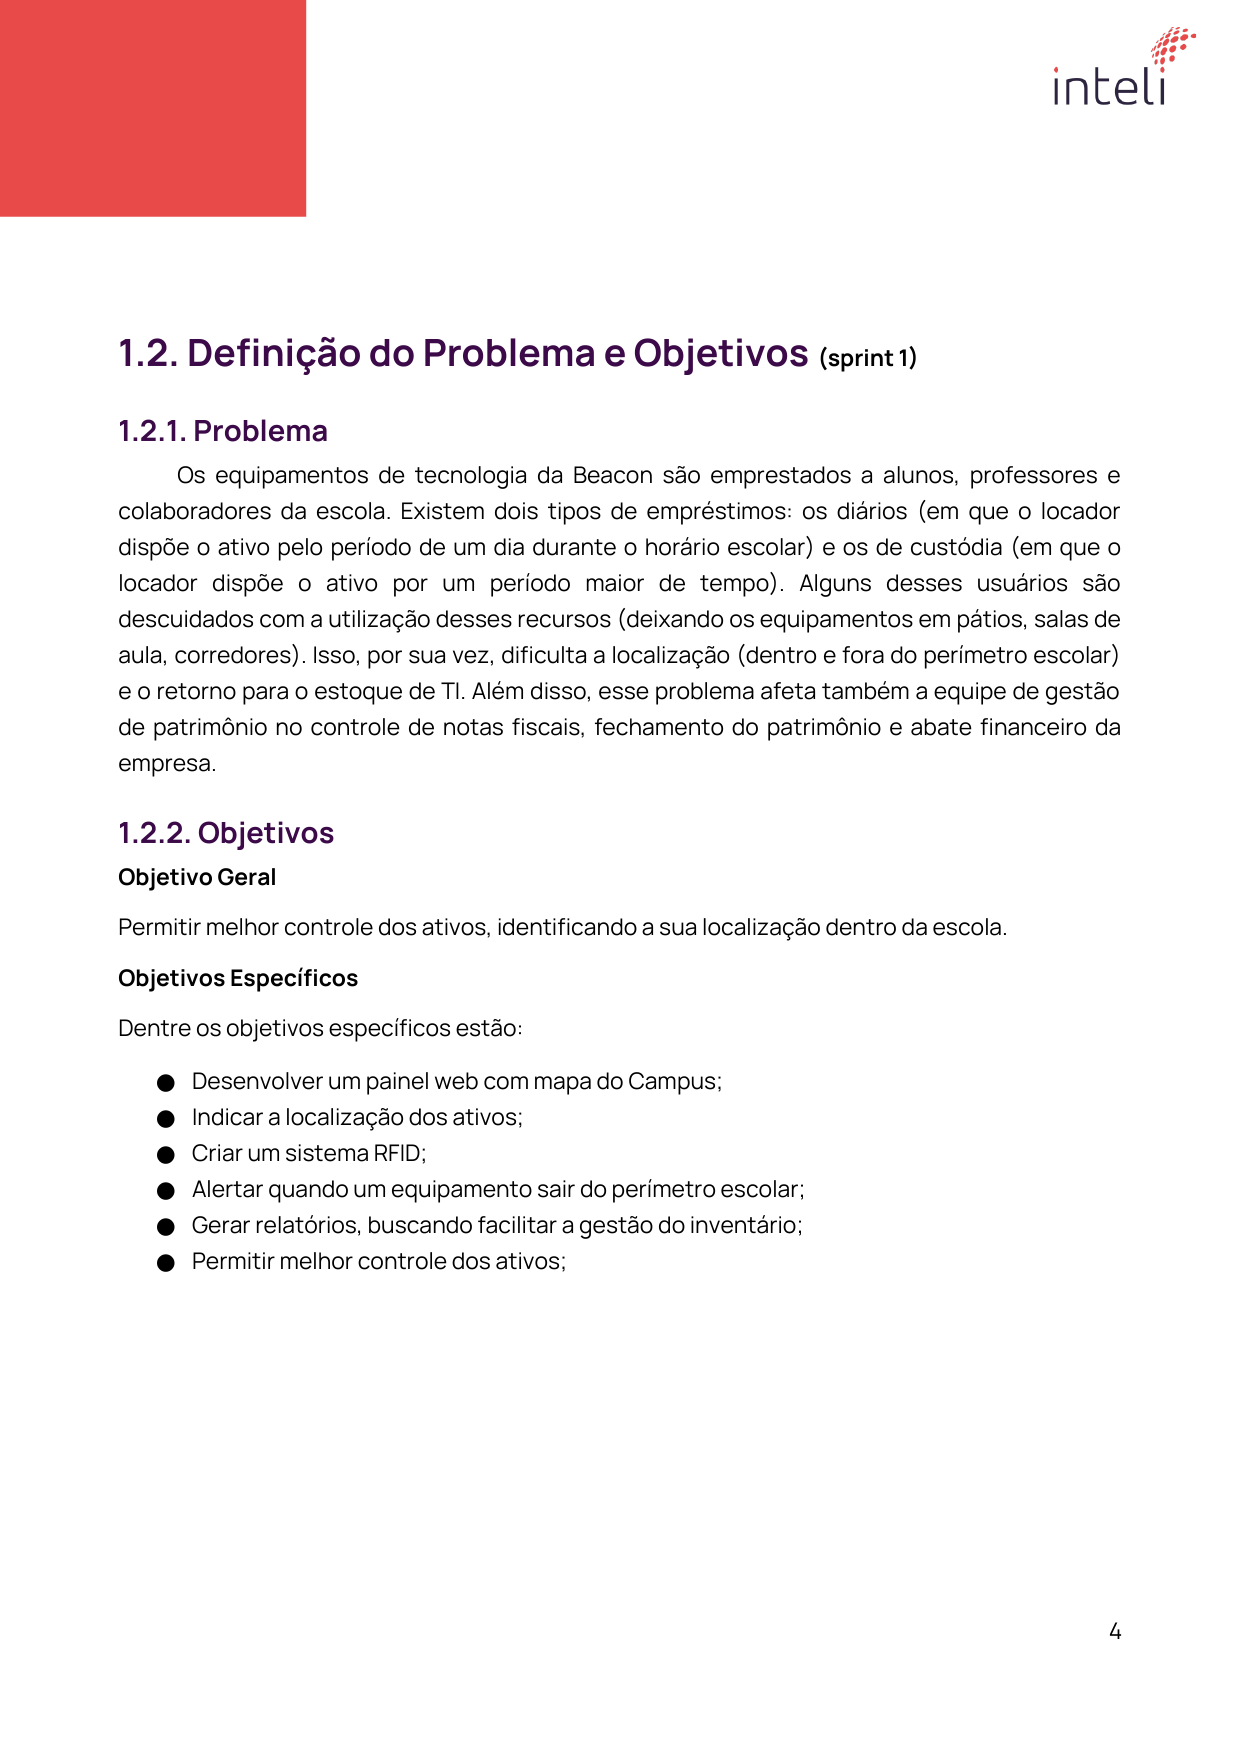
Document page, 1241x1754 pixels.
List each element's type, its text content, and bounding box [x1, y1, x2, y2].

subtitle 1.2. Definição do Problema e Objetivos (sprint 1) [118, 326, 1122, 377]
subtitle 1.2.2. Objetivos [118, 812, 1122, 852]
picture [1054, 27, 1197, 105]
list Permitir melhor controle dos ativos; [156, 1245, 1122, 1276]
list Alertar quando um equipamento sair do perímetro escolar; [156, 1173, 1122, 1204]
list Indicar a localização dos ativos; [156, 1101, 1122, 1132]
text Permitir melhor controle dos ativos, identificando a sua localização dentro da escola. [118, 911, 1122, 942]
text Os equipamentos de tecnologia da Beacon são emprestados a alunos, professores e colaboradores da escola. Existem dois tipos de empréstimos: os diários (em que o locador dispõe o ativo pelo período de um dia durante o horário escolar) e os de custódia (em que o locador dispõe o ativo por um período maior de tempo). Alguns desses usuários são descuidados com a utilização desses recursos (deixando os equipamentos em pátios, salas de aula, corredores). Isso, por sua vez, dificulta a localização (dentro e fora do perímetro escolar) e o retorno para o estoque de TI. Além disso, esse problema afeta também a equipe de gestão de patrimônio no controle de notas fiscais, fechamento do patrimônio e abate financeiro da empresa. [118, 459, 1122, 778]
text Objetivo Geral [118, 861, 1122, 892]
subtitle 1.2.1. Problema [118, 411, 1122, 450]
list Criar um sistema RFID; [156, 1137, 1122, 1168]
picture [0, 0, 307, 217]
text Objetivos Específicos [118, 962, 1122, 993]
list Gerar relatórios, buscando facilitar a gestão do inventário; [156, 1209, 1122, 1240]
list Desenvolver um painel web com mapa do Campus; [156, 1065, 1122, 1096]
text Dentre os objetivos específicos estão: [118, 1012, 1122, 1043]
